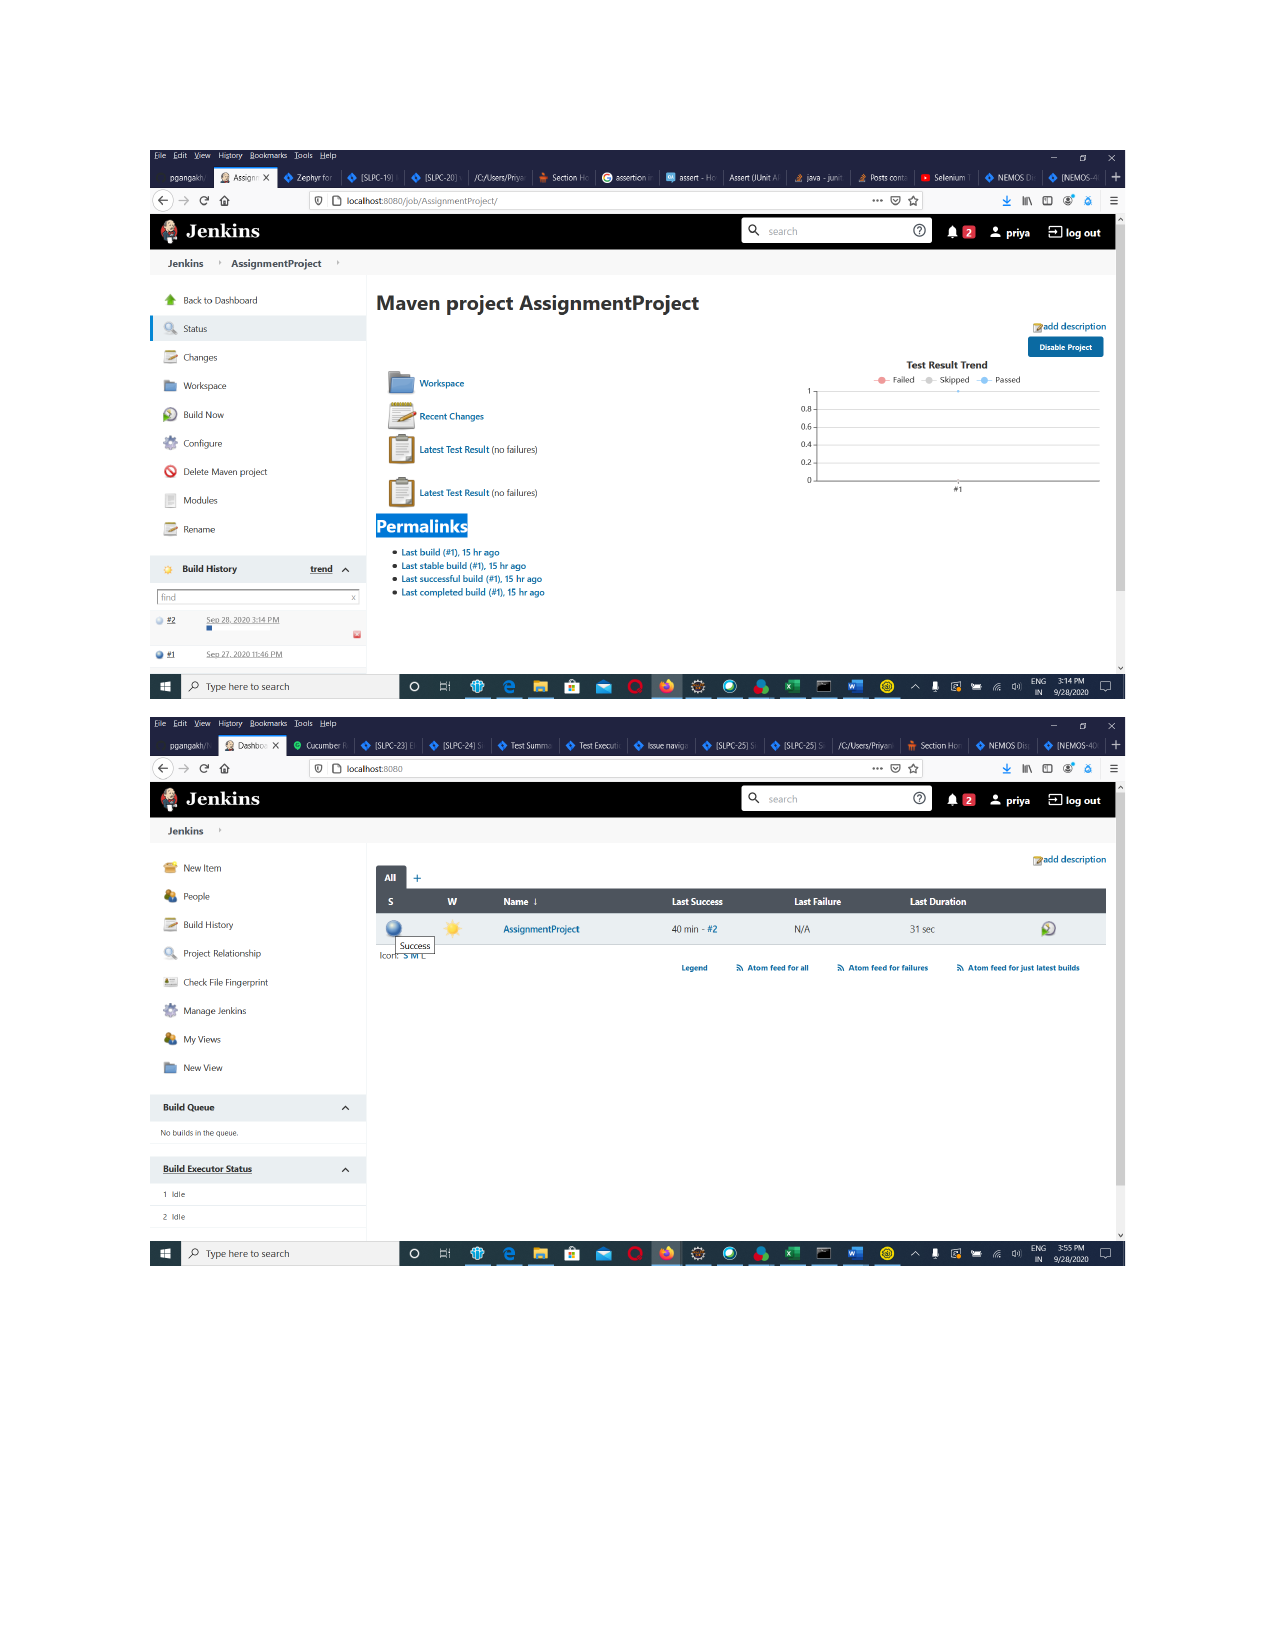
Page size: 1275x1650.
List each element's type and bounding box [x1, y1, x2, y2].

picture [150, 150, 1125, 699]
picture [150, 717, 1125, 1266]
